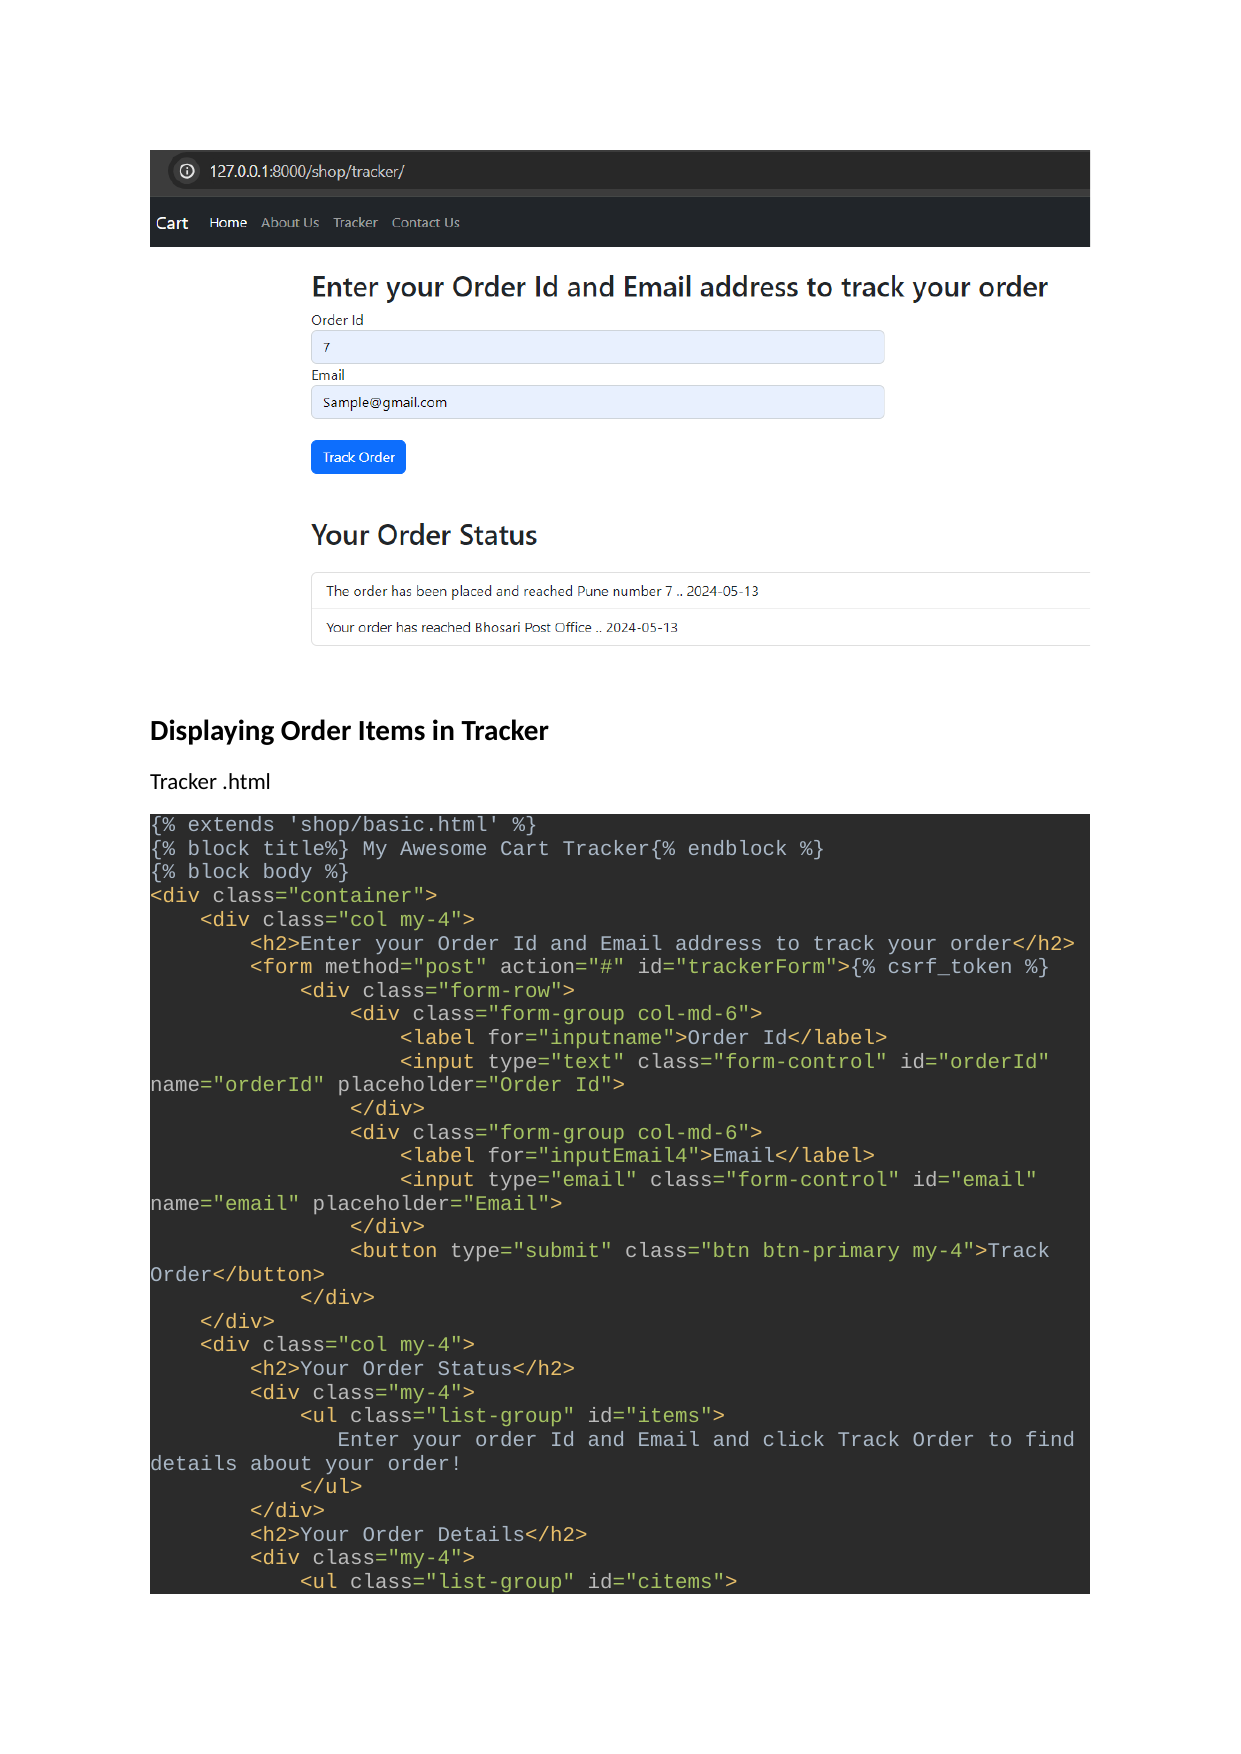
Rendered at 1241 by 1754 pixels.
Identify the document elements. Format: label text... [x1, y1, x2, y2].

text Displaying Order Items in Tracker [150, 712, 1090, 748]
picture [150, 150, 1091, 694]
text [150, 814, 1090, 1594]
text Tracker .html [150, 767, 1090, 795]
